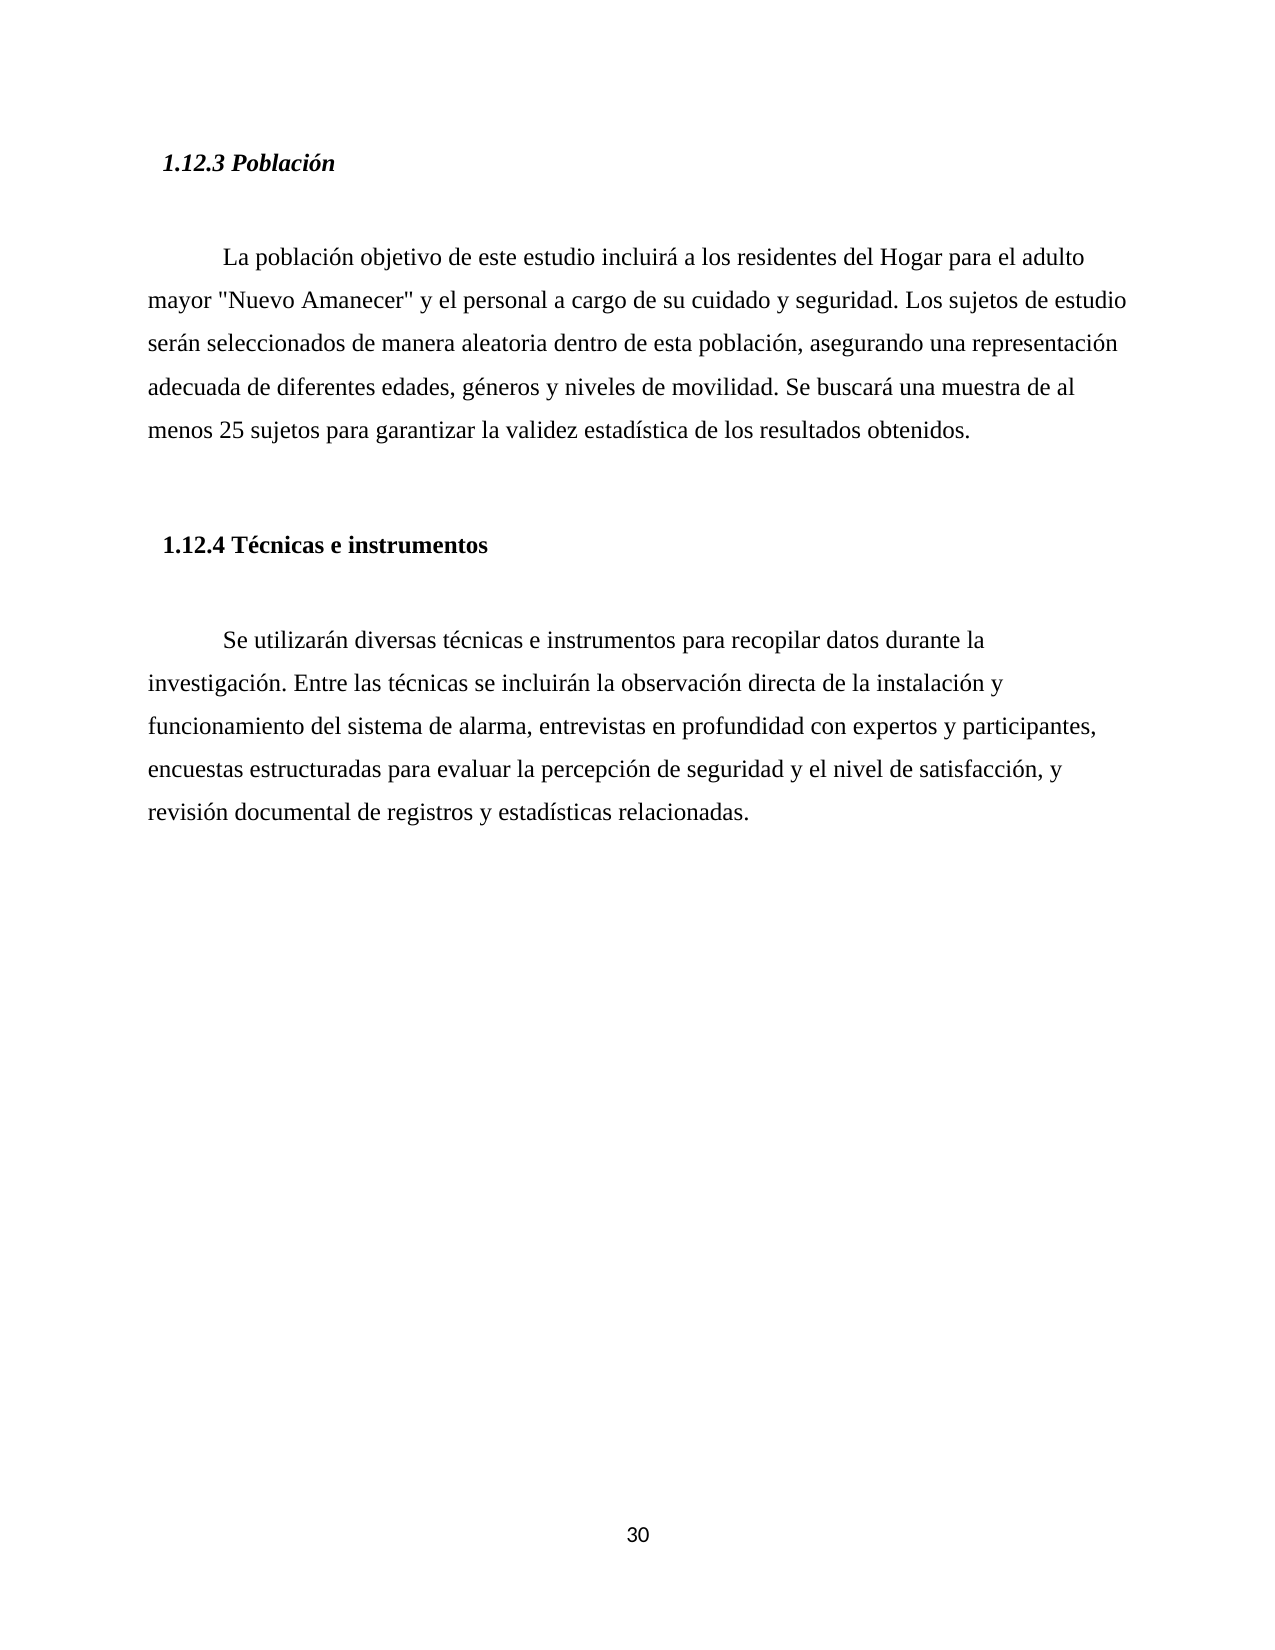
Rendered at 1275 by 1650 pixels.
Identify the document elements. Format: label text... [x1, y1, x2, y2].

text La población objetivo de este estudio incluirá a los residentes del Hogar para el adulto mayor "Nuevo Amanecer" y el personal a cargo de su cuidado y seguridad. Los sujetos de estudio serán seleccionados de manera aleatoria dentro de esta población, asegurando una representación adecuada de diferentes edades, géneros y niveles de movilidad. Se buscará una muestra de al menos 25 sujetos para garantizar la validez estadística de los resultados obtenidos. [148, 242, 1127, 443]
text Se utilizarán diversas técnicas e instrumentos para recopilar datos durante la investigación. Entre las técnicas se incluirán la observación directa de la instalación y funcionamiento del sistema de alarma, entrevistas en profundidad con expertos y participantes, encuestas estructuradas para evaluar la percepción de seguridad y el nivel de satisfacción, y revisión documental de registros y estadísticas relacionadas. [148, 625, 1127, 826]
subtitle 1.12.3 Población [162, 148, 1127, 176]
subtitle 1.12.4 Técnicas e instrumentos [162, 530, 1127, 559]
